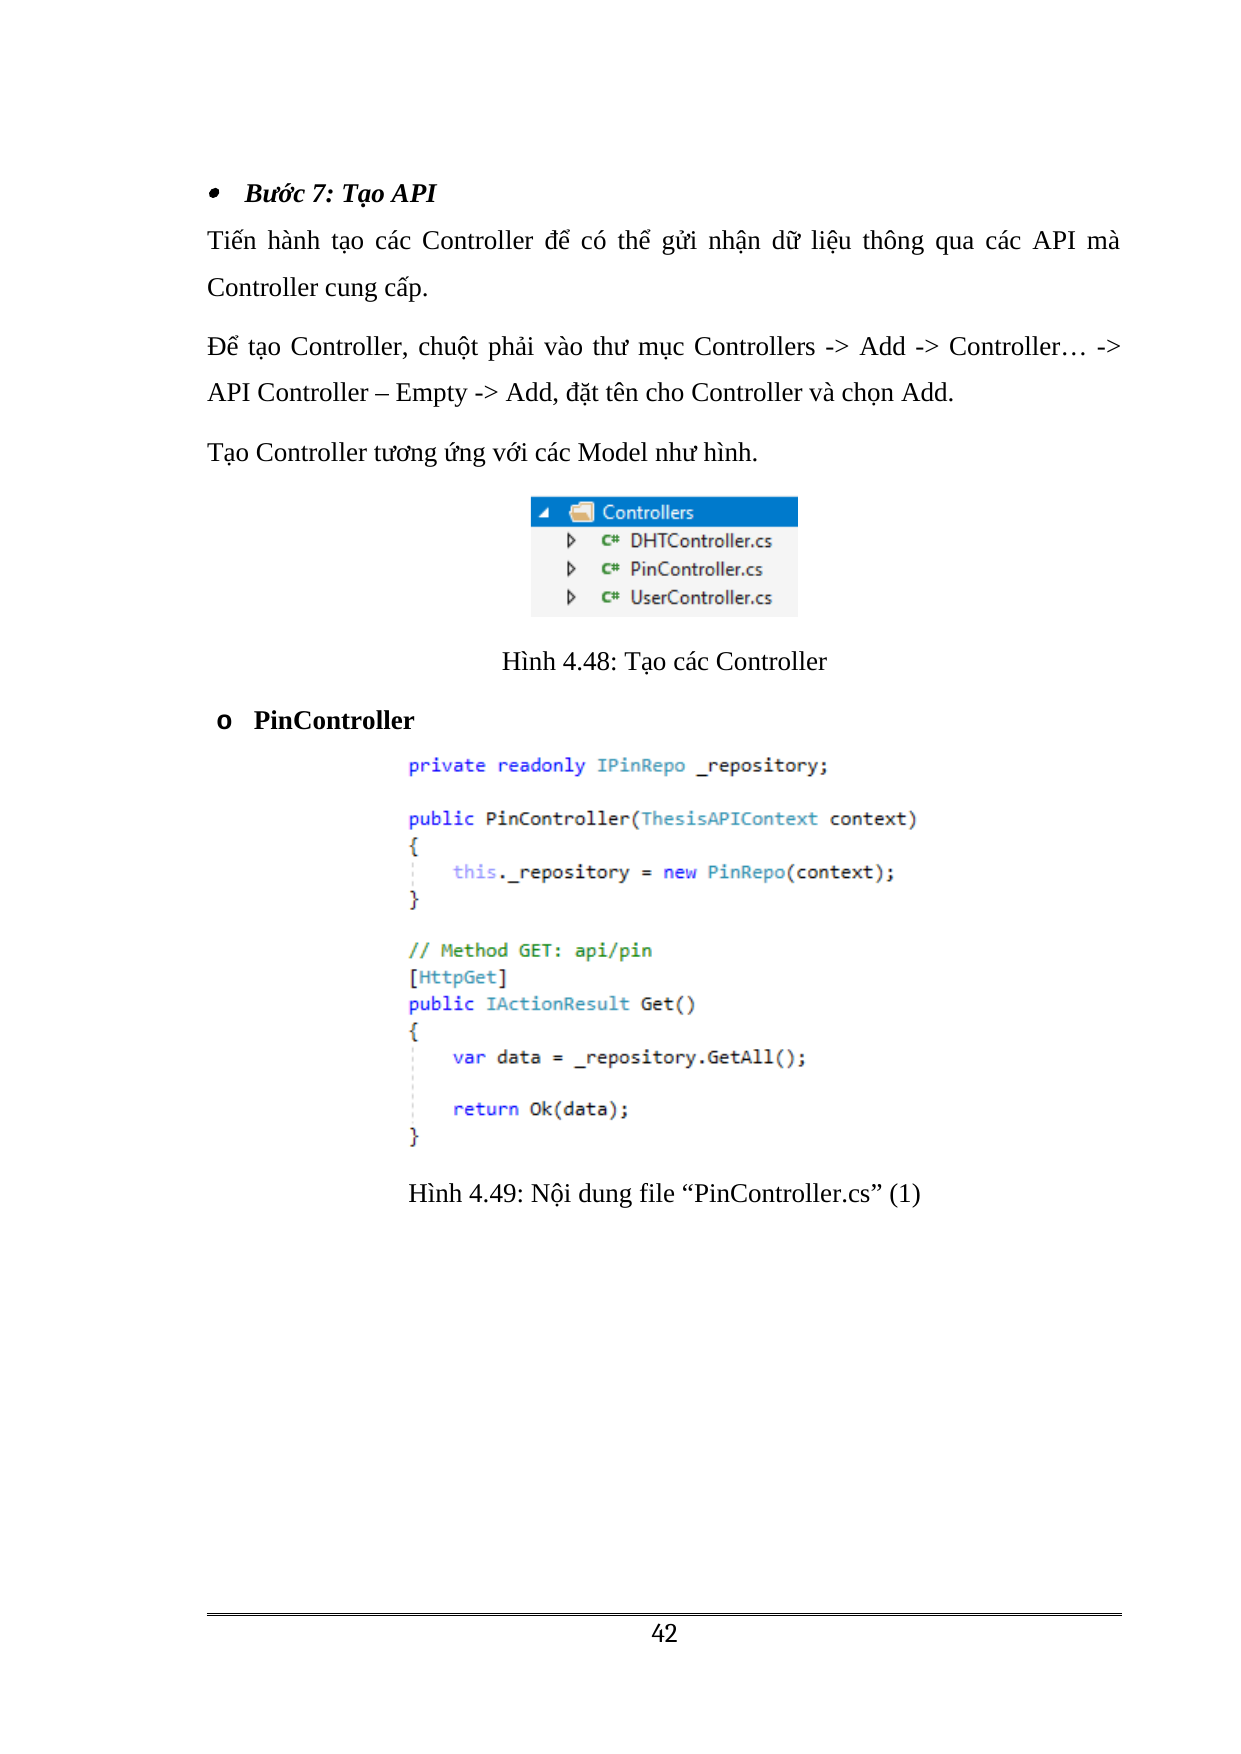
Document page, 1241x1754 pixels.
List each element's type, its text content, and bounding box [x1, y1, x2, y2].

picture [530, 495, 798, 617]
text Tạo Controller tương ứng với các Model như hình. [207, 436, 1122, 467]
text Tiến hành tạo các Controller để có thể gửi nhận dữ liệu thông qua các API mà Controller cung cấp. [207, 224, 1122, 302]
list Bước 7: Tạo API [207, 177, 1122, 208]
picture [406, 754, 923, 1150]
list PinController [216, 704, 1122, 737]
text Để tạo Controller, chuột phải vào thư mục Controllers -> Add -> Controller… -> API Controller – Empty -> Add, đặt tên cho Controller và chọn Add. [207, 330, 1122, 408]
